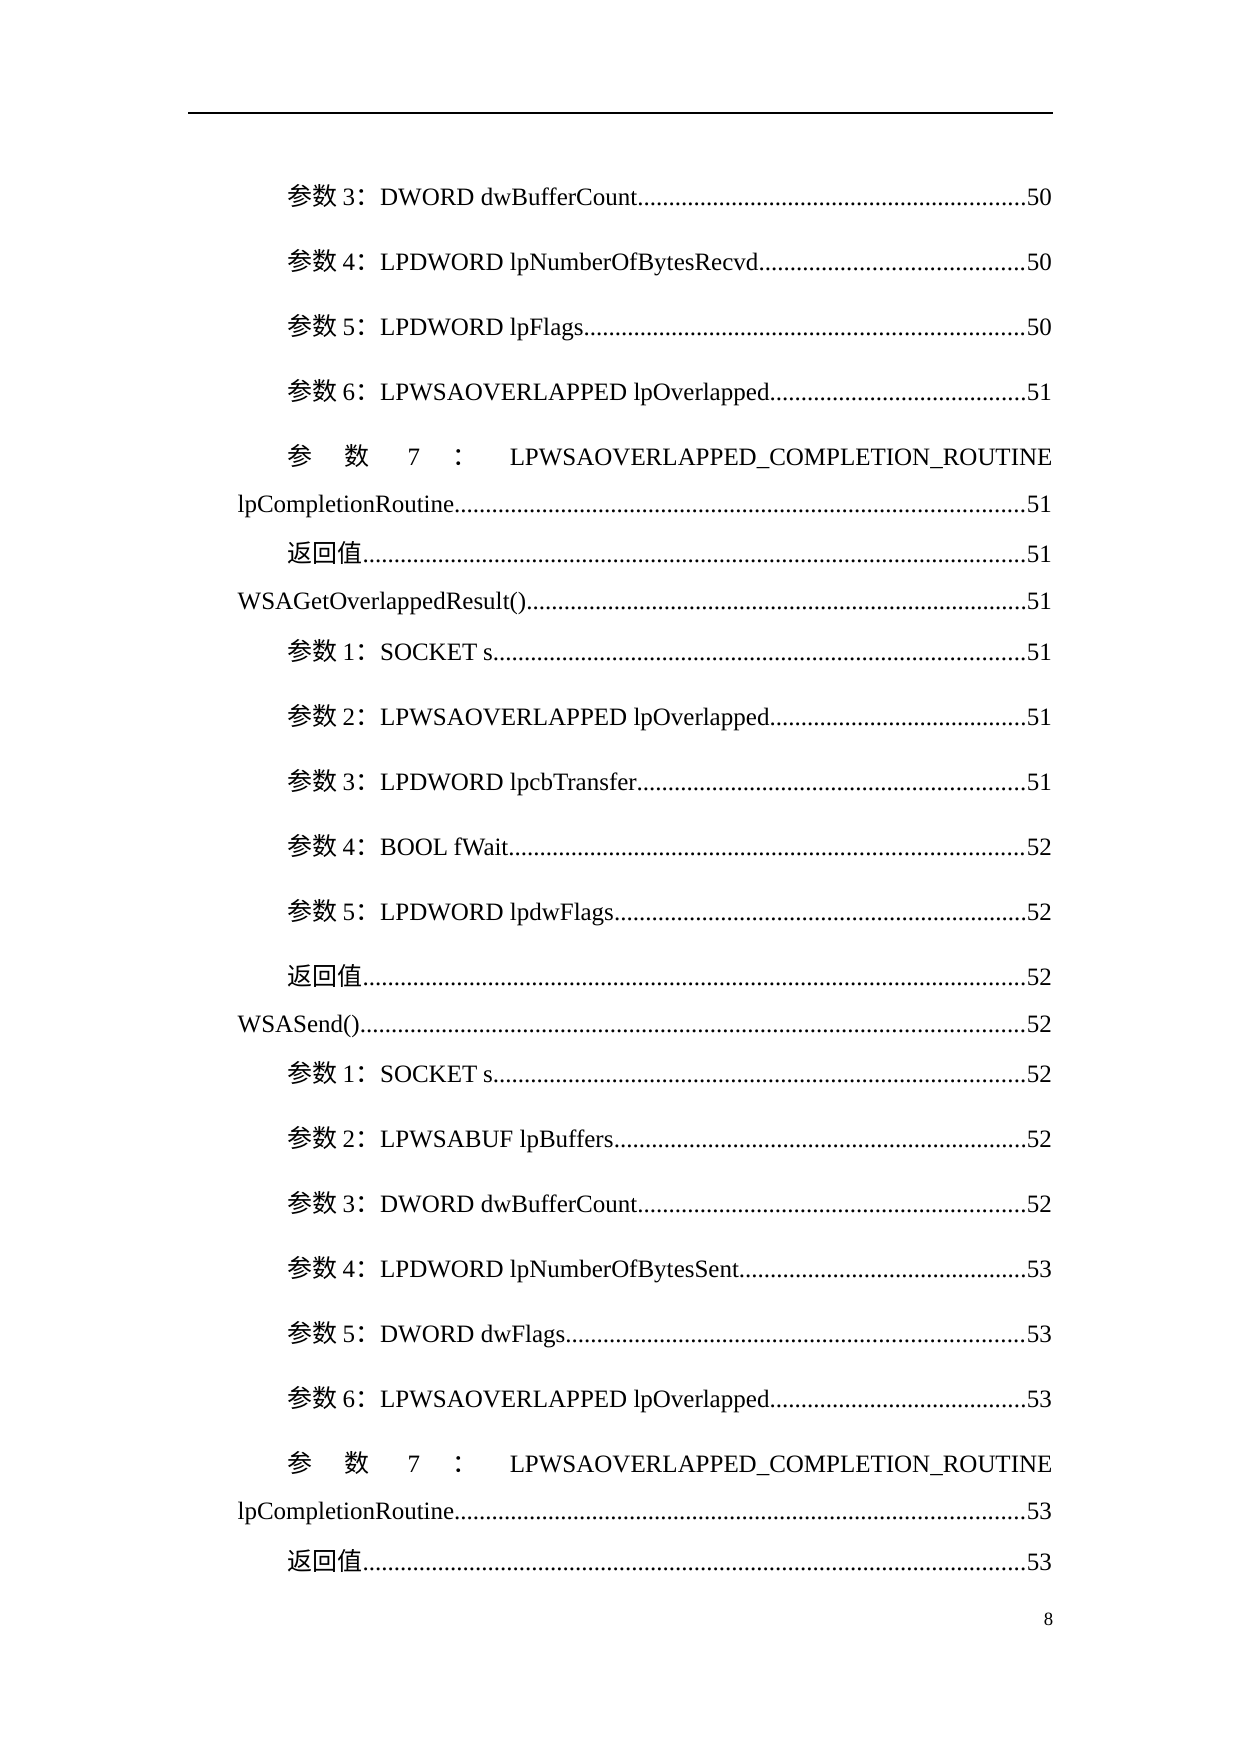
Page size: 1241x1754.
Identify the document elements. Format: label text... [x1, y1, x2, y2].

text 参数2：LPWSAOVERLAPPED lpOverlapped 51 [237, 682, 1053, 747]
text 参数3：DWORD dwBufferCount 52 [237, 1169, 1053, 1234]
text 参数1：SOCKET s 51 [237, 617, 1053, 682]
text 返回值 52 [237, 942, 1053, 1007]
text WSASend() 52 [187, 1007, 1053, 1039]
text 参数5：LPDWORD lpFlags 50 [237, 292, 1053, 357]
text WSAGetOverlappedResult() 51 [187, 584, 1053, 617]
text 参数4：LPDWORD lpNumberOfBytesSent 53 [237, 1234, 1053, 1299]
text 参数4：LPDWORD lpNumberOfBytesRecvd 50 [237, 227, 1053, 292]
text 参数3：DWORD dwBufferCount 50 [237, 162, 1053, 227]
text 参数5：LPDWORD lpdwFlags 52 [237, 877, 1053, 942]
text 参数7：LPWSAOVERLAPPED_COMPLETION_ROUTINE lpCompletionRoutine 51 [237, 422, 1053, 519]
text 参数6：LPWSAOVERLAPPED lpOverlapped 53 [237, 1364, 1053, 1429]
text 返回值 51 [237, 519, 1053, 584]
text 参数6：LPWSAOVERLAPPED lpOverlapped 51 [237, 357, 1053, 422]
text 参数1：SOCKET s 52 [237, 1039, 1053, 1104]
text 返回值 53 [237, 1527, 1053, 1592]
text 参数5：DWORD dwFlags 53 [237, 1299, 1053, 1364]
text 参数4：BOOL fWait 52 [237, 812, 1053, 877]
text 参数3：LPDWORD lpcbTransfer 51 [237, 747, 1053, 812]
text 参数2：LPWSABUF lpBuffers 52 [237, 1104, 1053, 1169]
text 参数7：LPWSAOVERLAPPED_COMPLETION_ROUTINE lpCompletionRoutine 53 [237, 1429, 1053, 1527]
